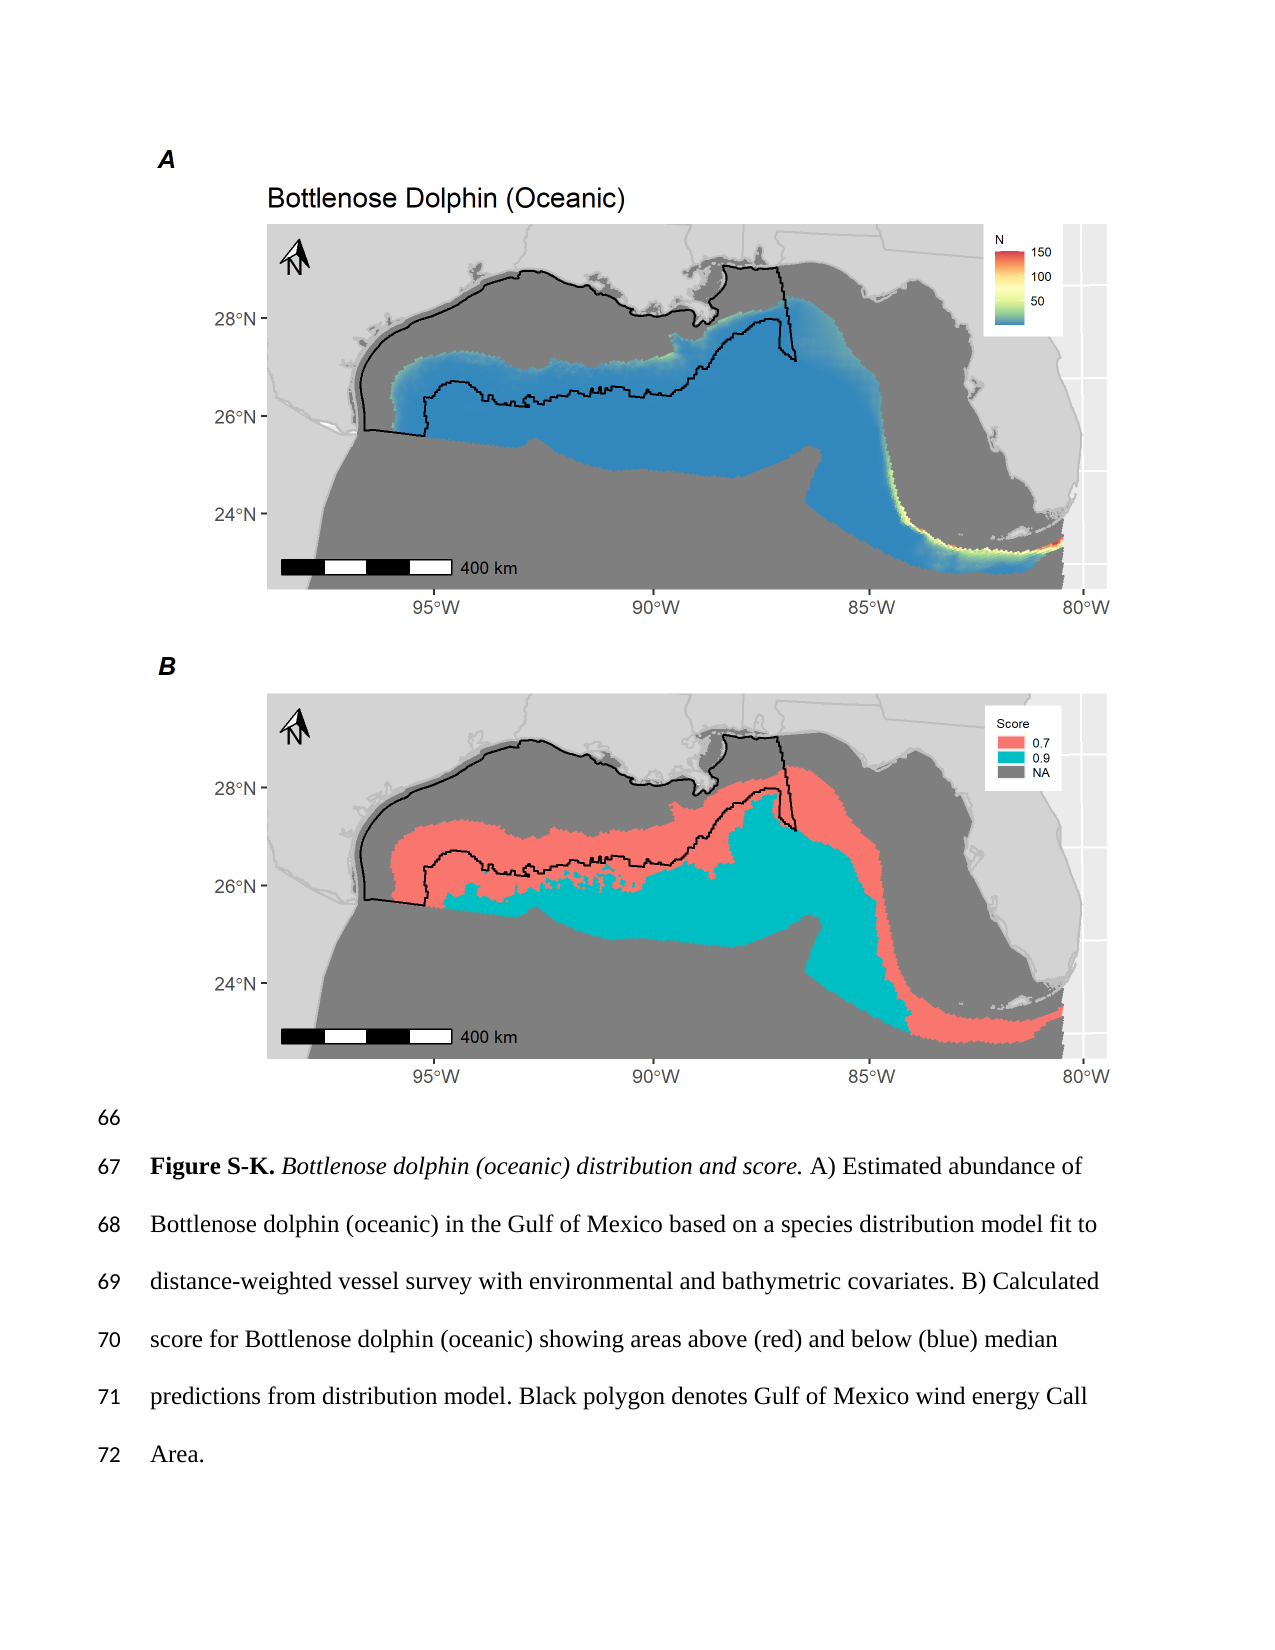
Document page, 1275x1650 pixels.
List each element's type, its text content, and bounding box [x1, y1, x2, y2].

text Figure S-K. Bottlenose dolphin (oceanic) distribution and score. A) Estimated abundance of Bottlenose dolphin (oceanic) in the Gulf of Mexico based on a species distribution model fit to distance-weighted vessel survey with environmental and bathymetric covariates. B) Calculated score for Bottlenose dolphin (oceanic) showing areas above (red) and below (blue) median predictions from distribution model. Black polygon denotes Gulf of Mexico wind energy Call Area. [150, 1151, 1125, 1468]
picture [150, 150, 1125, 1125]
